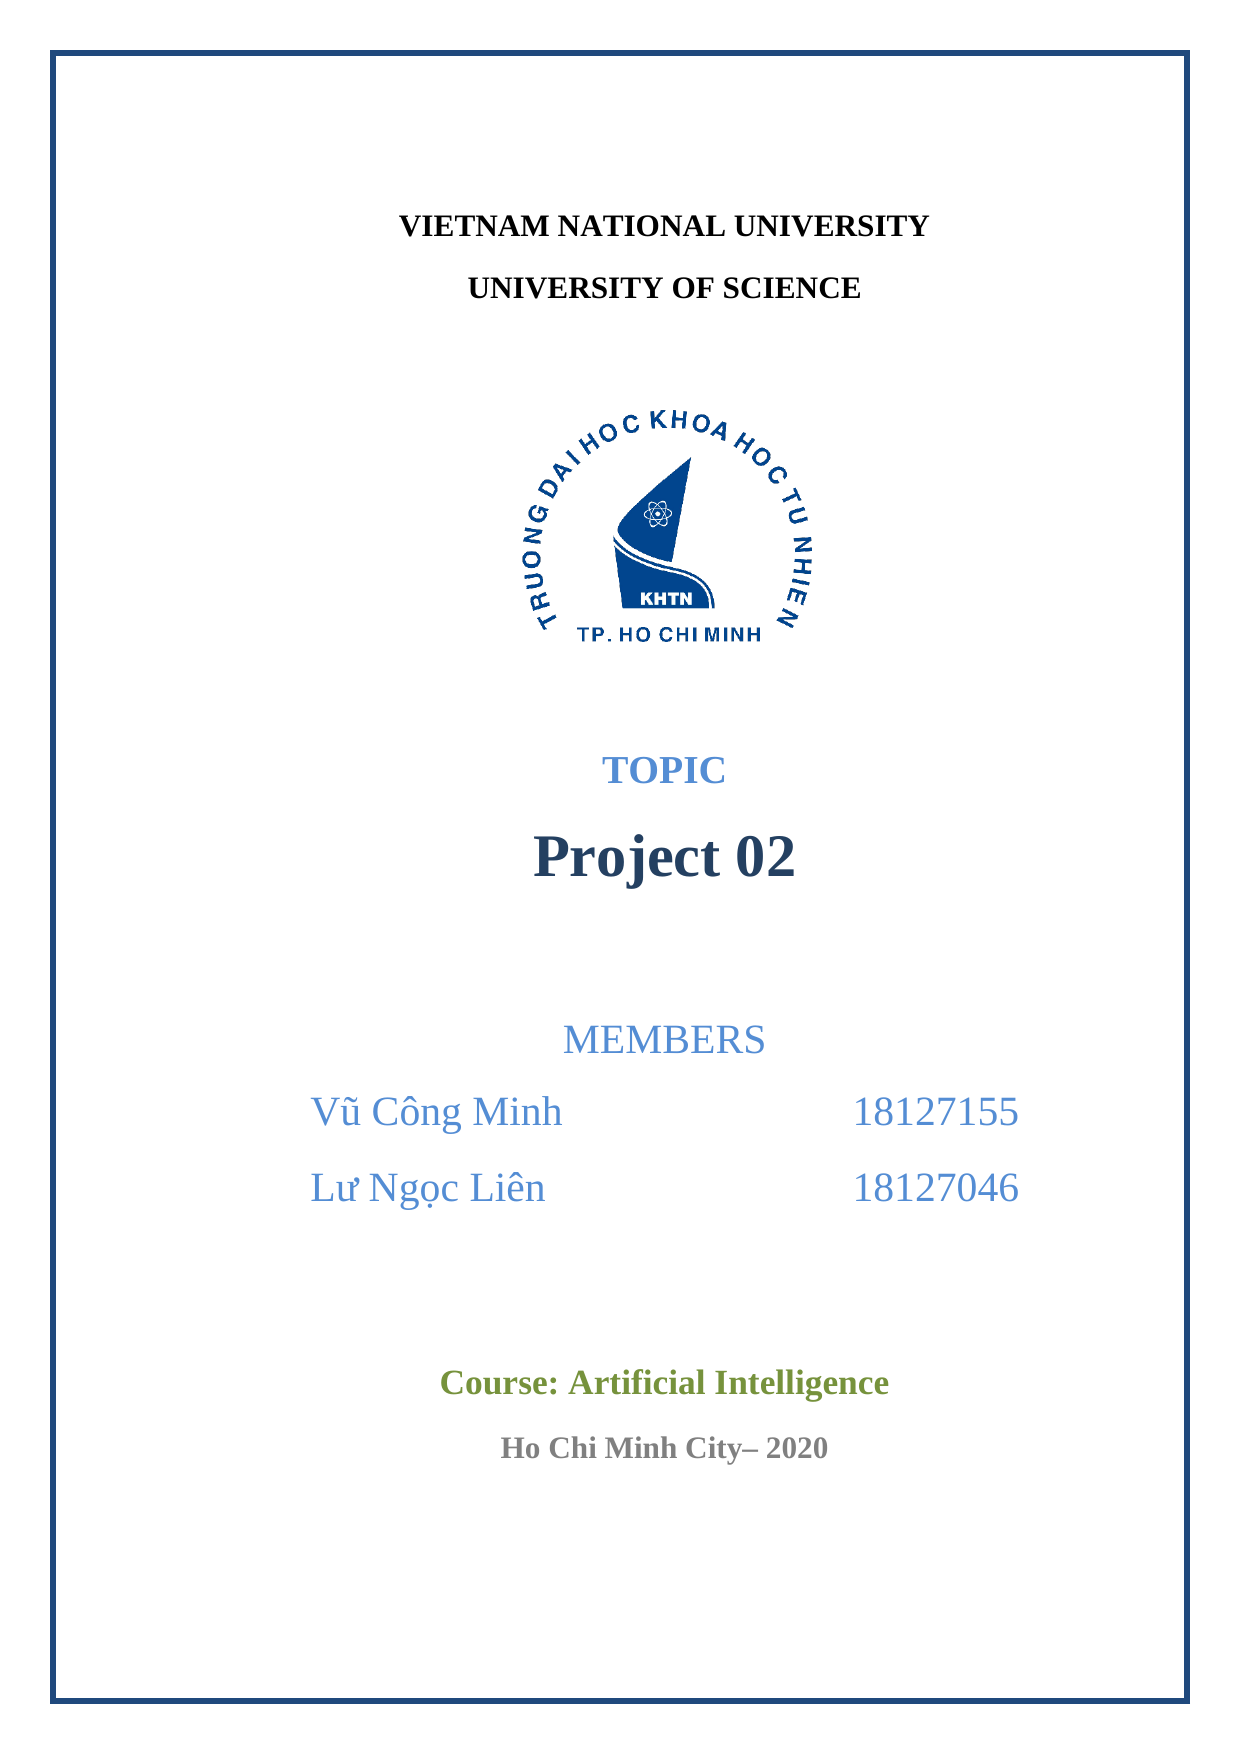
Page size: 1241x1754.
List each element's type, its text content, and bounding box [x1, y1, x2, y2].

text Ho Chi Minh City– 2020 [207, 1429, 1122, 1465]
text TOPIC [207, 747, 1122, 792]
text Lư Ngọc Liên 18127046 [207, 1162, 1122, 1210]
text MEMBERS [207, 1014, 1122, 1062]
text Project 02 [207, 820, 1122, 889]
text Course: Artificial Intelligence [207, 1361, 1122, 1402]
picture [516, 410, 812, 642]
text Vũ Công Minh 18127155 [207, 1086, 1122, 1134]
text UNIVERSITY OF SCIENCE [207, 269, 1122, 305]
text VIETNAM NATIONAL UNIVERSITY [207, 207, 1122, 243]
